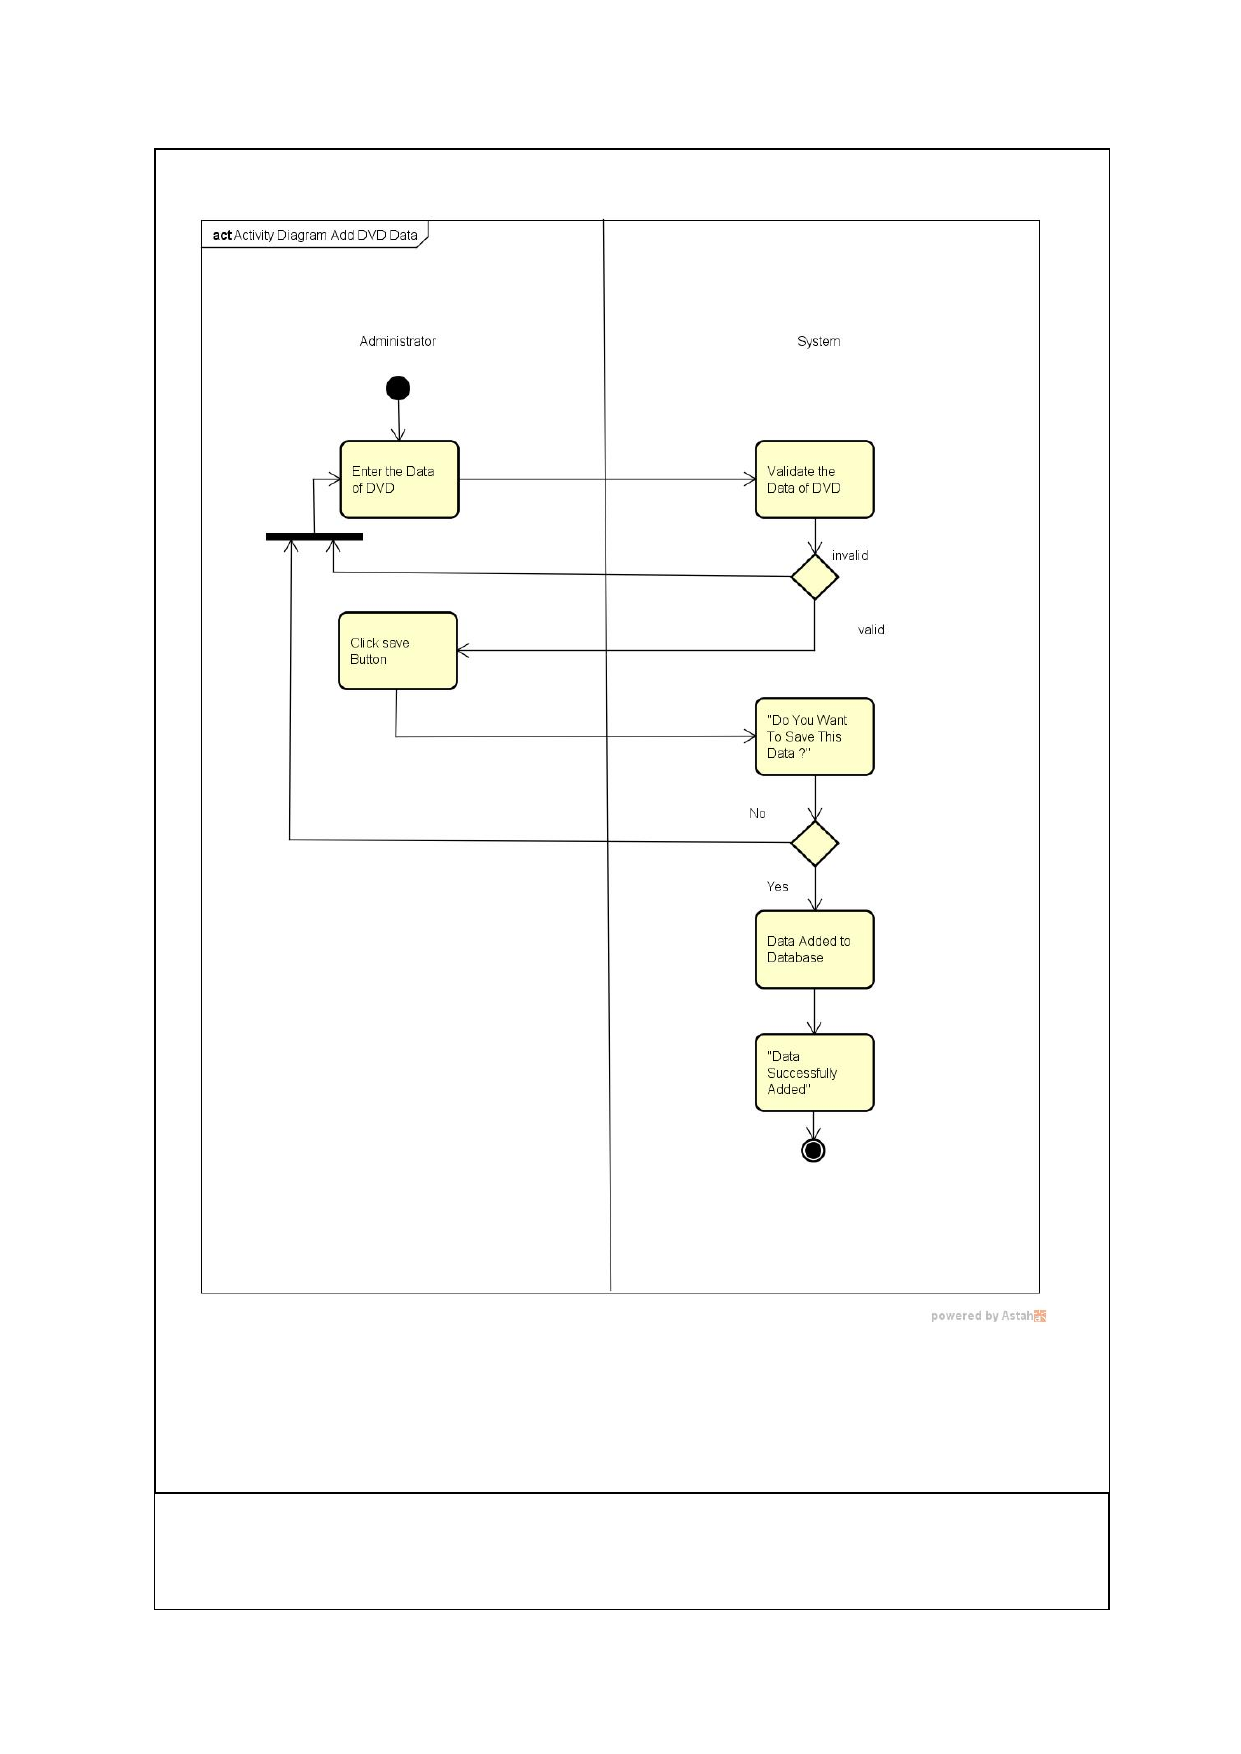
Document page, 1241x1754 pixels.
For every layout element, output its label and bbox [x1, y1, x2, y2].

picture [190, 208, 1050, 1326]
